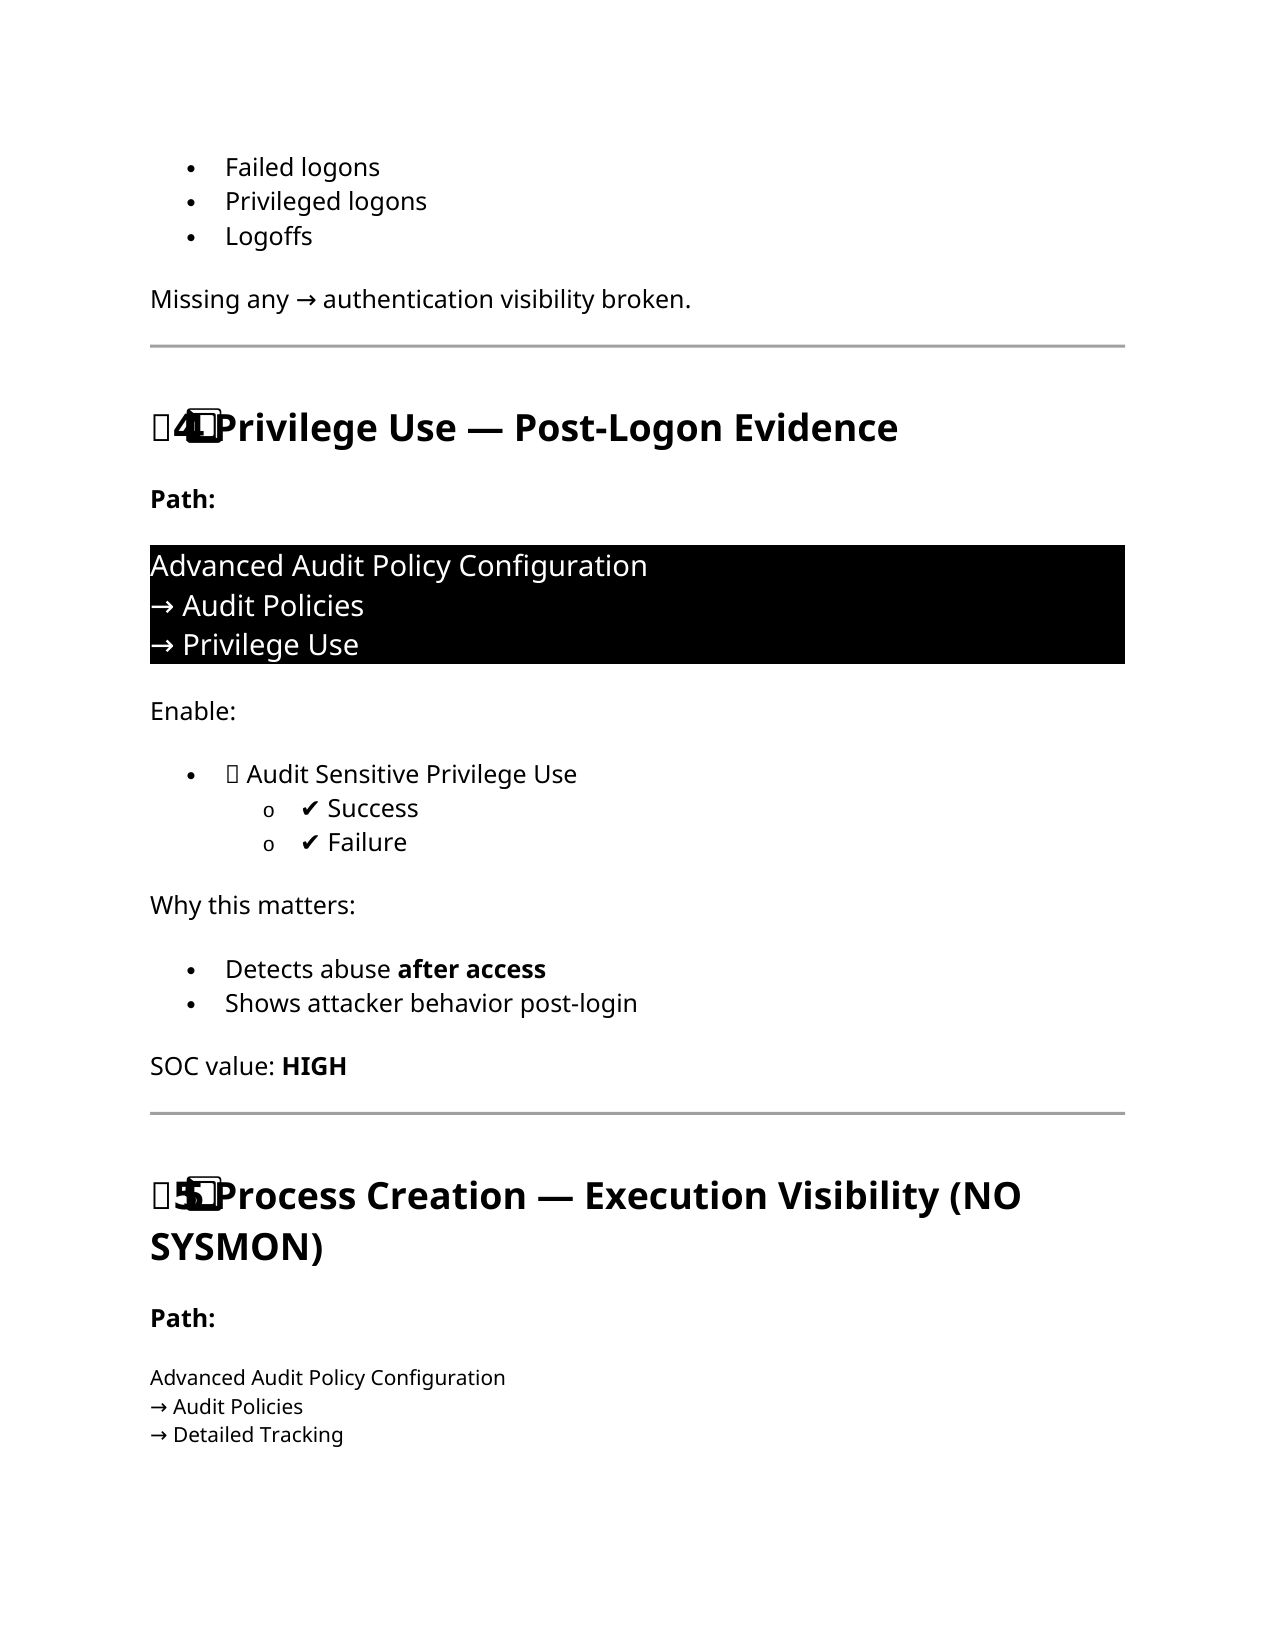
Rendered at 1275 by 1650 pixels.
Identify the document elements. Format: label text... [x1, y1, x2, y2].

text → Privilege Use [150, 624, 1125, 664]
text 🔴 5️⃣ Process Creation — Execution Visibility (NO SYSMON) [150, 1169, 1125, 1271]
list Shows attacker behavior post-login [187, 985, 1125, 1019]
text → Audit Policies [150, 585, 1125, 624]
text → Audit Policies [150, 1392, 1125, 1420]
list Logoffs [187, 218, 1125, 252]
list ✔ Success [262, 791, 1125, 825]
list ✅ Audit Sensitive Privilege Use [187, 757, 1125, 791]
text 🔴 4️⃣ Privilege Use — Post-Logon Evidence [150, 402, 1125, 453]
text Missing any → authentication visibility broken. [150, 281, 1125, 315]
text Path: [150, 482, 1125, 516]
list ✔ Failure [262, 825, 1125, 859]
text Advanced Audit Policy Configuration [150, 545, 1125, 585]
text SOC value: HIGH [150, 1048, 1125, 1083]
list Privileged logons [187, 184, 1125, 218]
text Enable: [150, 693, 1125, 727]
text Advanced Audit Policy Configuration [150, 1363, 1125, 1392]
text Path: [150, 1300, 1125, 1334]
text → Detailed Tracking [150, 1420, 1125, 1449]
list Failed logons [187, 150, 1125, 184]
text Why this matters: [150, 888, 1125, 922]
list Detects abuse after access [187, 951, 1125, 985]
